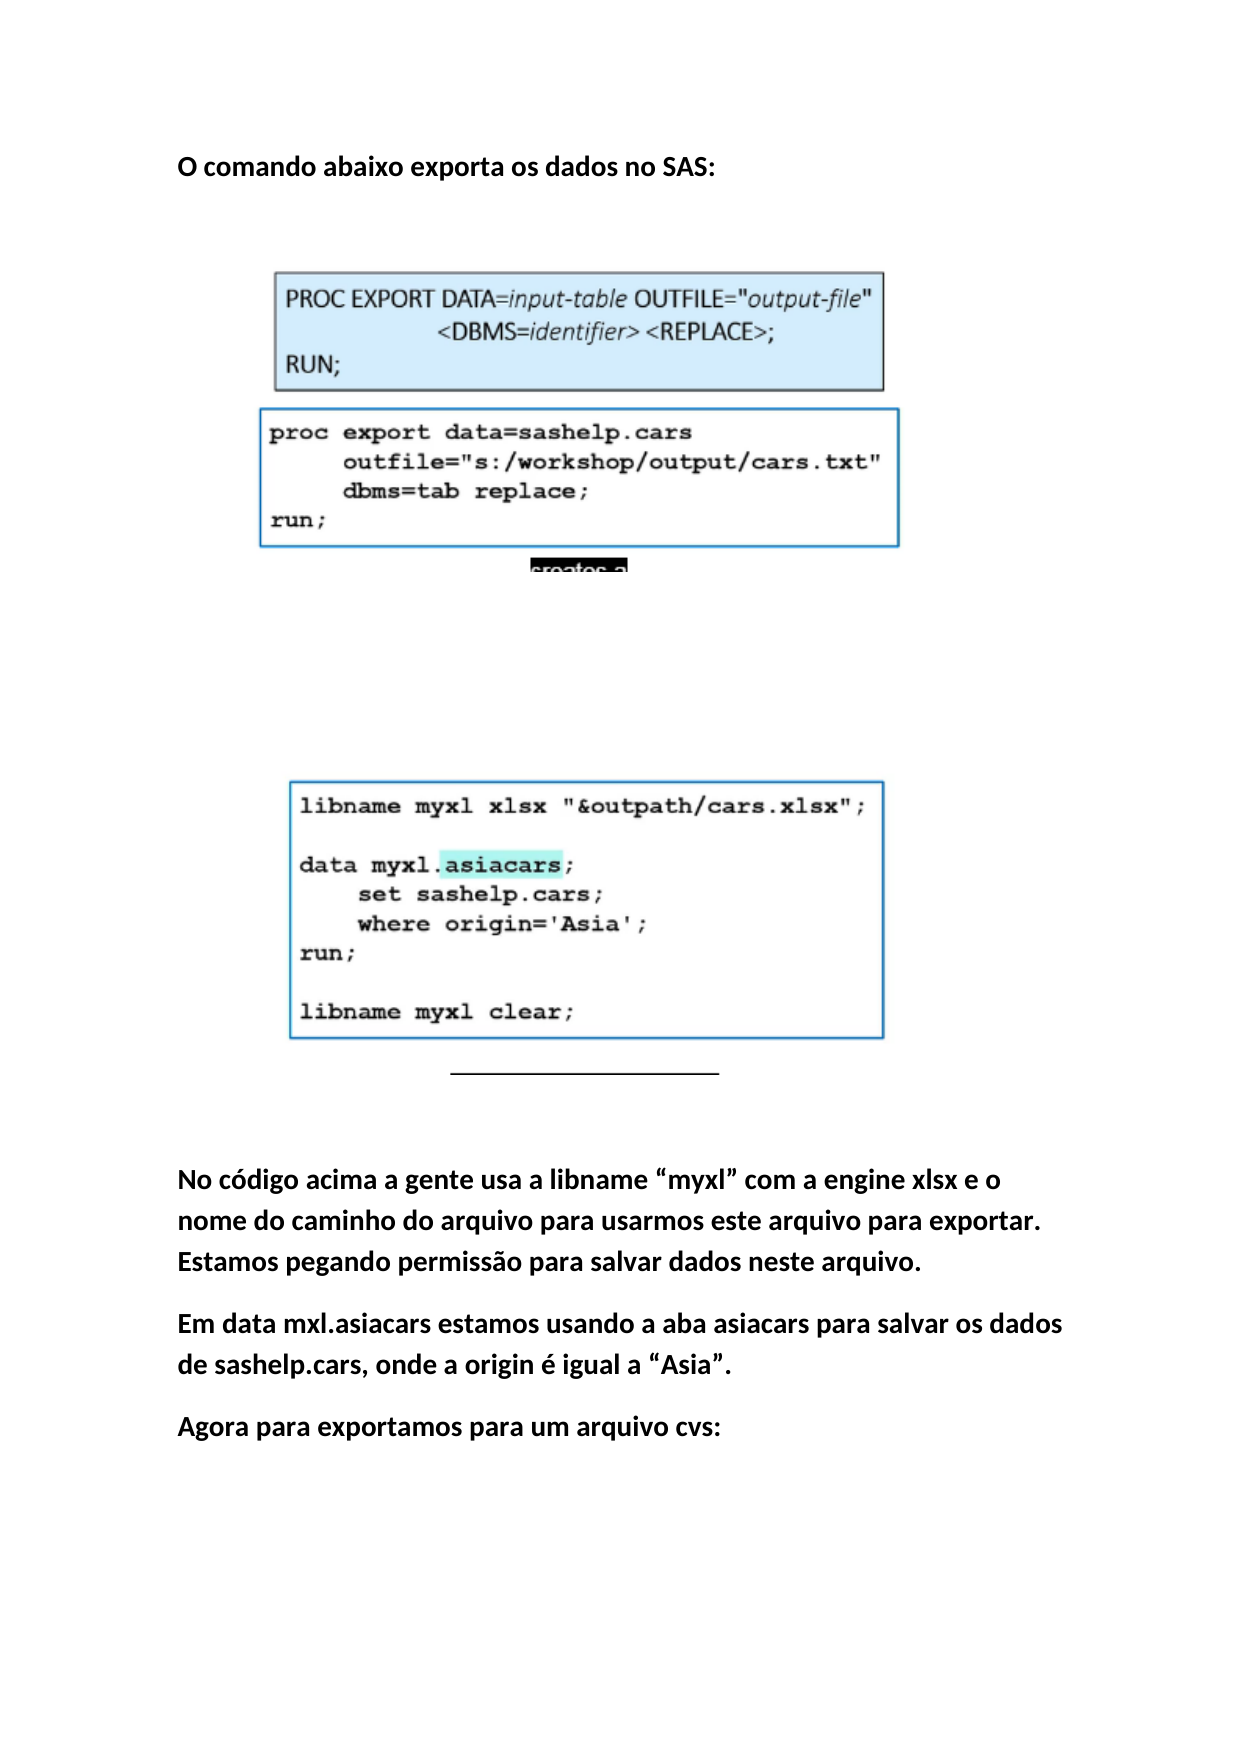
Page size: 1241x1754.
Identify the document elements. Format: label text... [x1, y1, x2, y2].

text No código acima a gente usa a libname “myxl” com a engine xlsx e o nome do caminho do arquivo para usarmos este arquivo para exportar. Estamos pegando permissão para salvar dados neste arquivo. [177, 1161, 1063, 1279]
text Em data mxl.asiacars estamos usando a aba asiacars para salvar os dados de sashelp.cars, onde a origin é igual a “Asia”. [177, 1305, 1063, 1382]
picture [177, 719, 968, 1075]
text Agora para exportamos para um arquivo cvs: [177, 1408, 1063, 1443]
text O comando abaixo exporta os dados no SAS: [177, 148, 1063, 183]
picture [177, 209, 980, 572]
